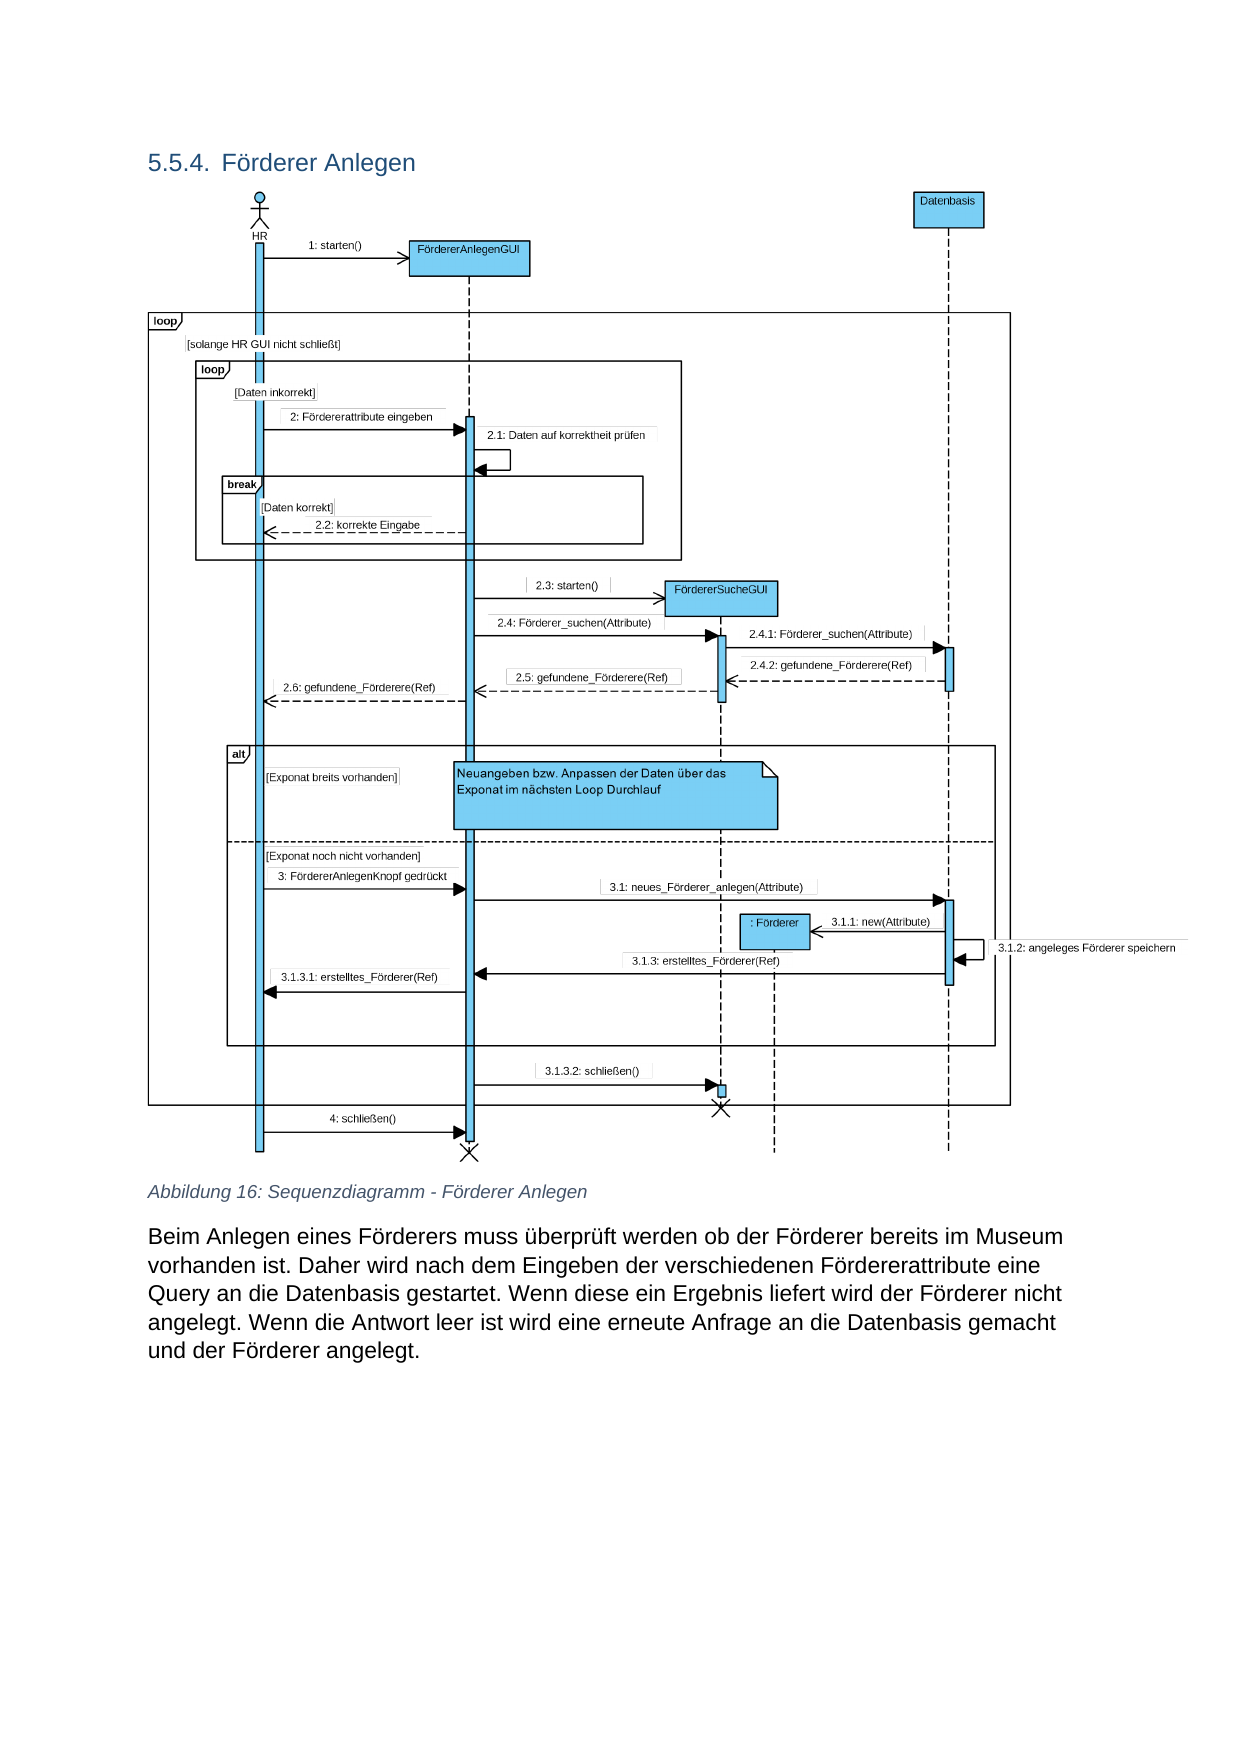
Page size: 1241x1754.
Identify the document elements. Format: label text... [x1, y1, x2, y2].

text Beim Anlegen eines Förderers muss überprüft werden ob der Förderer bereits im Museum vorhanden ist. Daher wird nach dem Eingeben der verschiedenen Fördererattribute eine Query an die Datenbasis gestartet. Wenn diese ein Ergebnis liefert wird der Förderer nicht angelegt. Wenn die Antwort leer ist wird eine erneute Anfrage an die Datenbasis gemacht und der Förderer angelegt. [148, 1223, 1093, 1363]
subtitle Förderer Anlegen [148, 148, 1093, 176]
text Abbildung 16: Sequenzdiagramm - Förderer Anlegen [148, 1181, 1093, 1202]
picture [147, 191, 1189, 1162]
